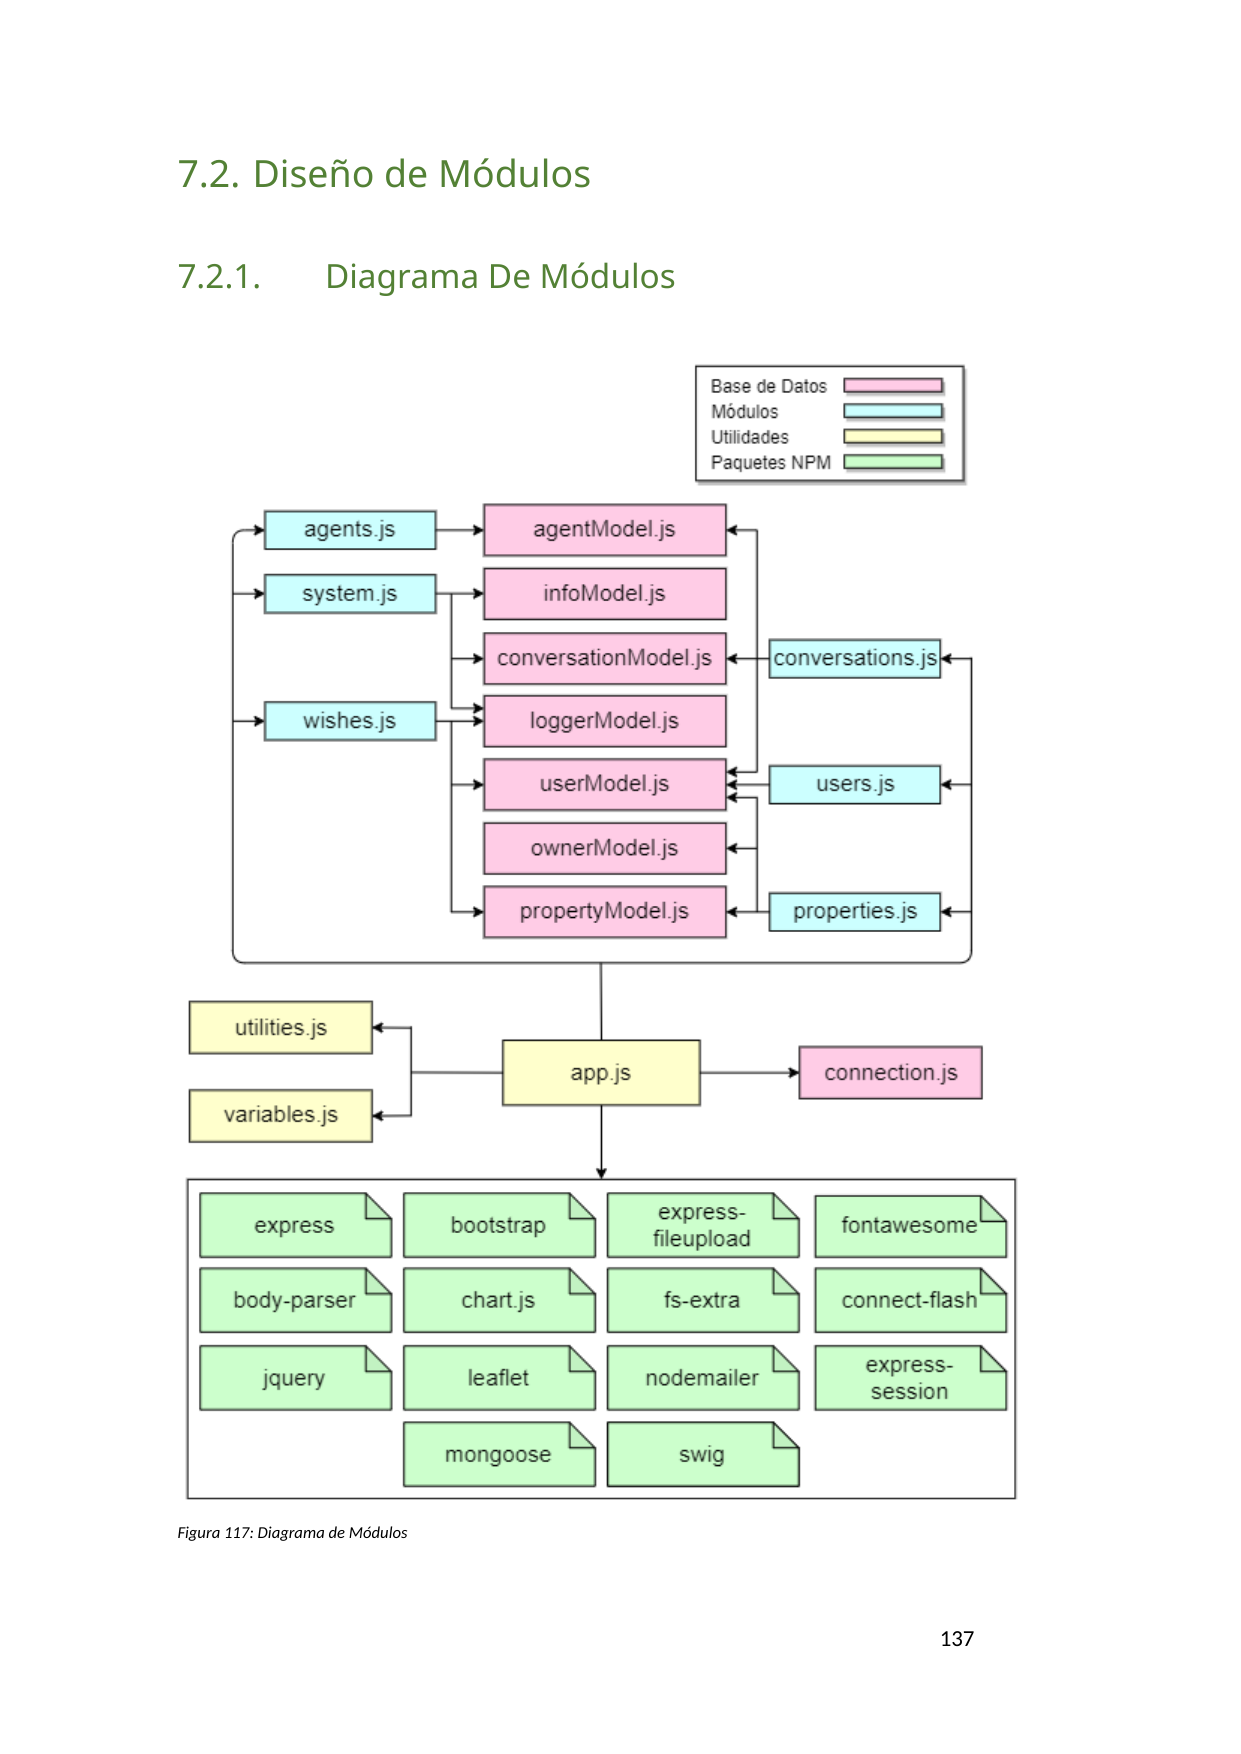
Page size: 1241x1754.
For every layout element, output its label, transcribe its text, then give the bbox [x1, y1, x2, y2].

picture [177, 339, 1028, 1504]
text Figura 117: Diagrama de Módulos [177, 1522, 974, 1543]
subtitle Diseño de Módulos [177, 148, 974, 199]
subtitle Diagrama De Módulos [177, 253, 974, 298]
